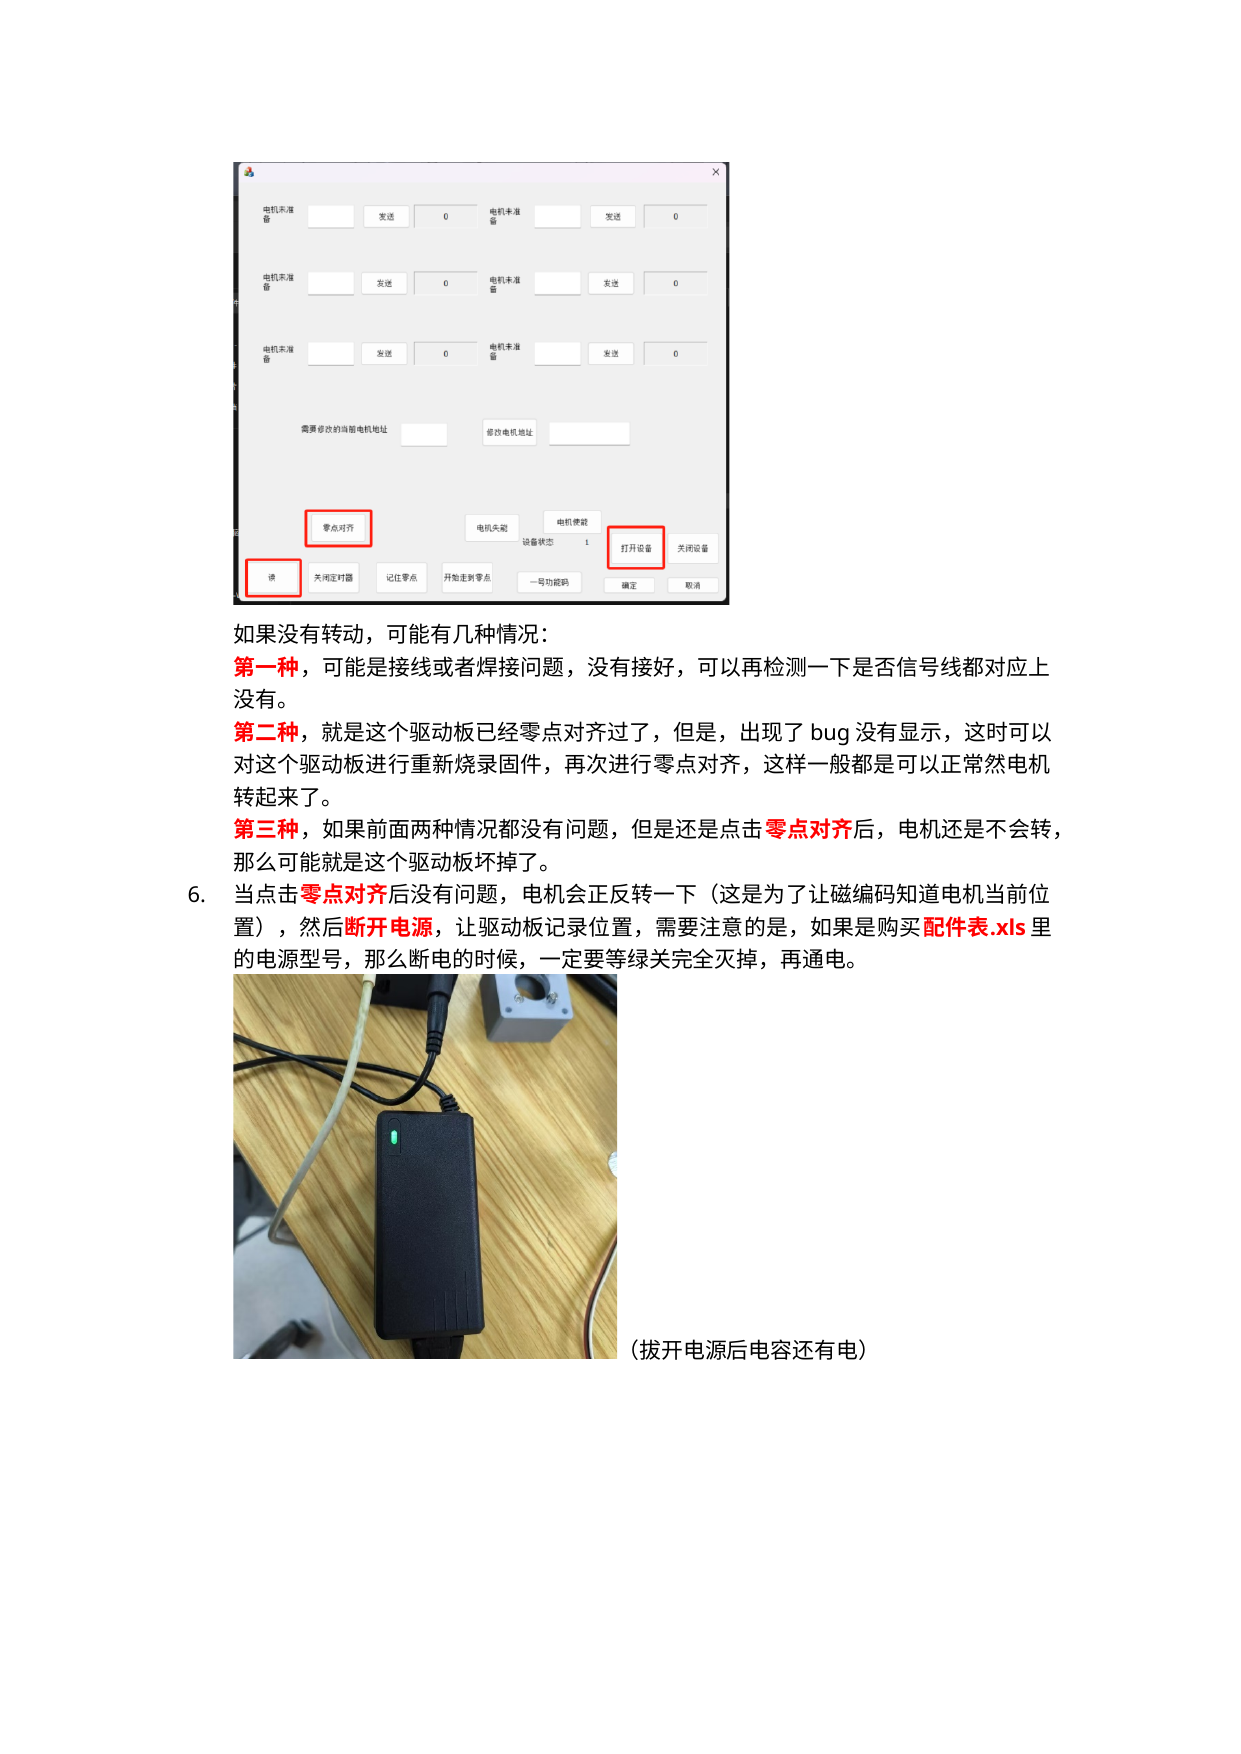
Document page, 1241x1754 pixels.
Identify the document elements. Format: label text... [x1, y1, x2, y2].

list 如果没有转动，可能有几种情况： [233, 617, 1053, 649]
list 第二种，就是这个驱动板已经零点对齐过了，但是，出现了bug没有显示，这时可以对这个驱动板进行重新烧录固件，再次进行零点对齐，这样一般都是可以正常然电机转起来了。 [233, 714, 1053, 812]
list 当点击零点对齐后没有问题，电机会正反转一下（这是为了让磁编码知道电机当前位置），然后断开电源，让驱动板记录位置，需要注意的是，如果是购买配件表.xls里的电源型号，那么断电的时候，一定要等绿关完全灭掉，再通电。 [187, 877, 1053, 974]
list 第三种，如果前面两种情况都没有问题，但是还是点击零点对齐后，电机还是不会转，那么可能就是这个驱动板坏掉了。 [233, 812, 1053, 877]
list 第一种，可能是接线或者焊接问题，没有接好，可以再检测一下是否信号线都对应上没有。 [233, 649, 1053, 714]
picture [233, 974, 618, 1359]
picture [233, 162, 730, 605]
